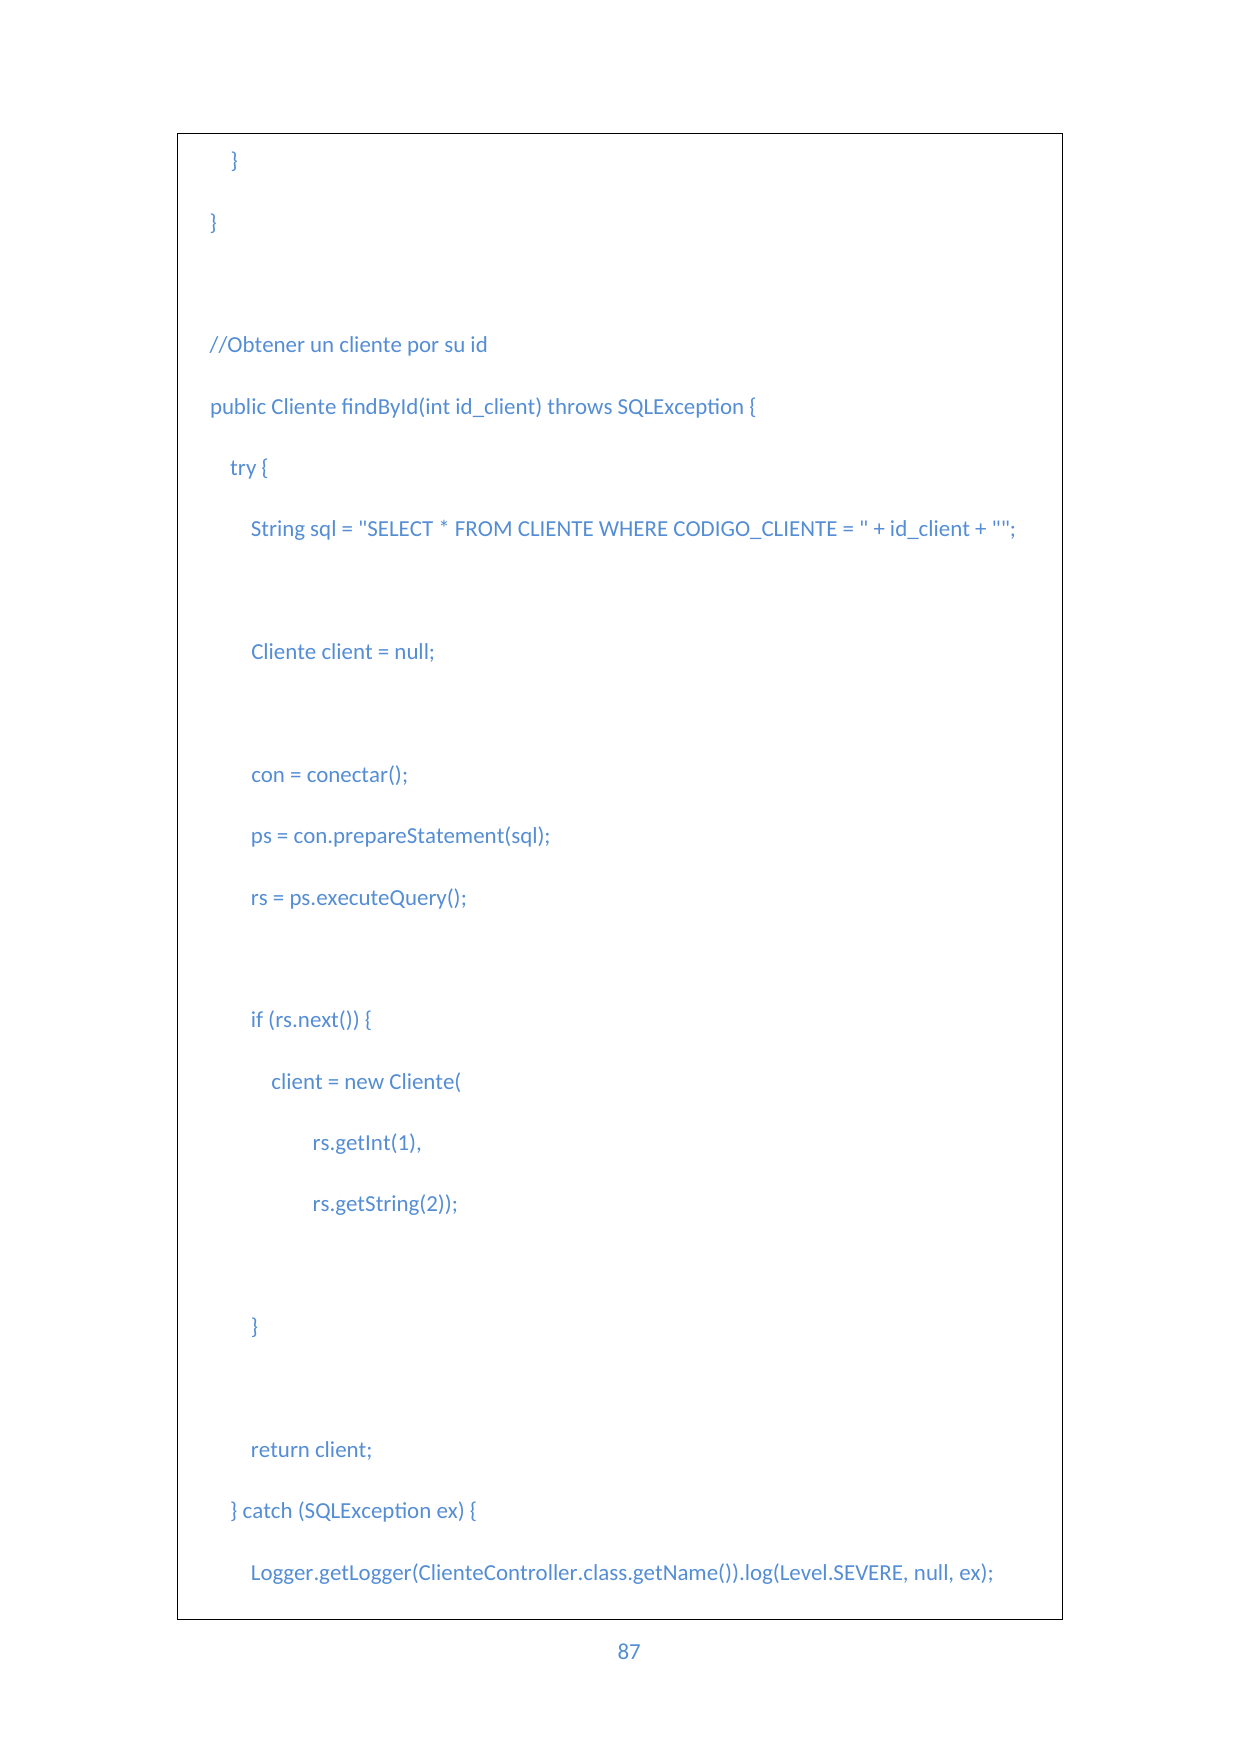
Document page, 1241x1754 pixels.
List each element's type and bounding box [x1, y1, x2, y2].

table_header [178, 134, 1062, 1619]
